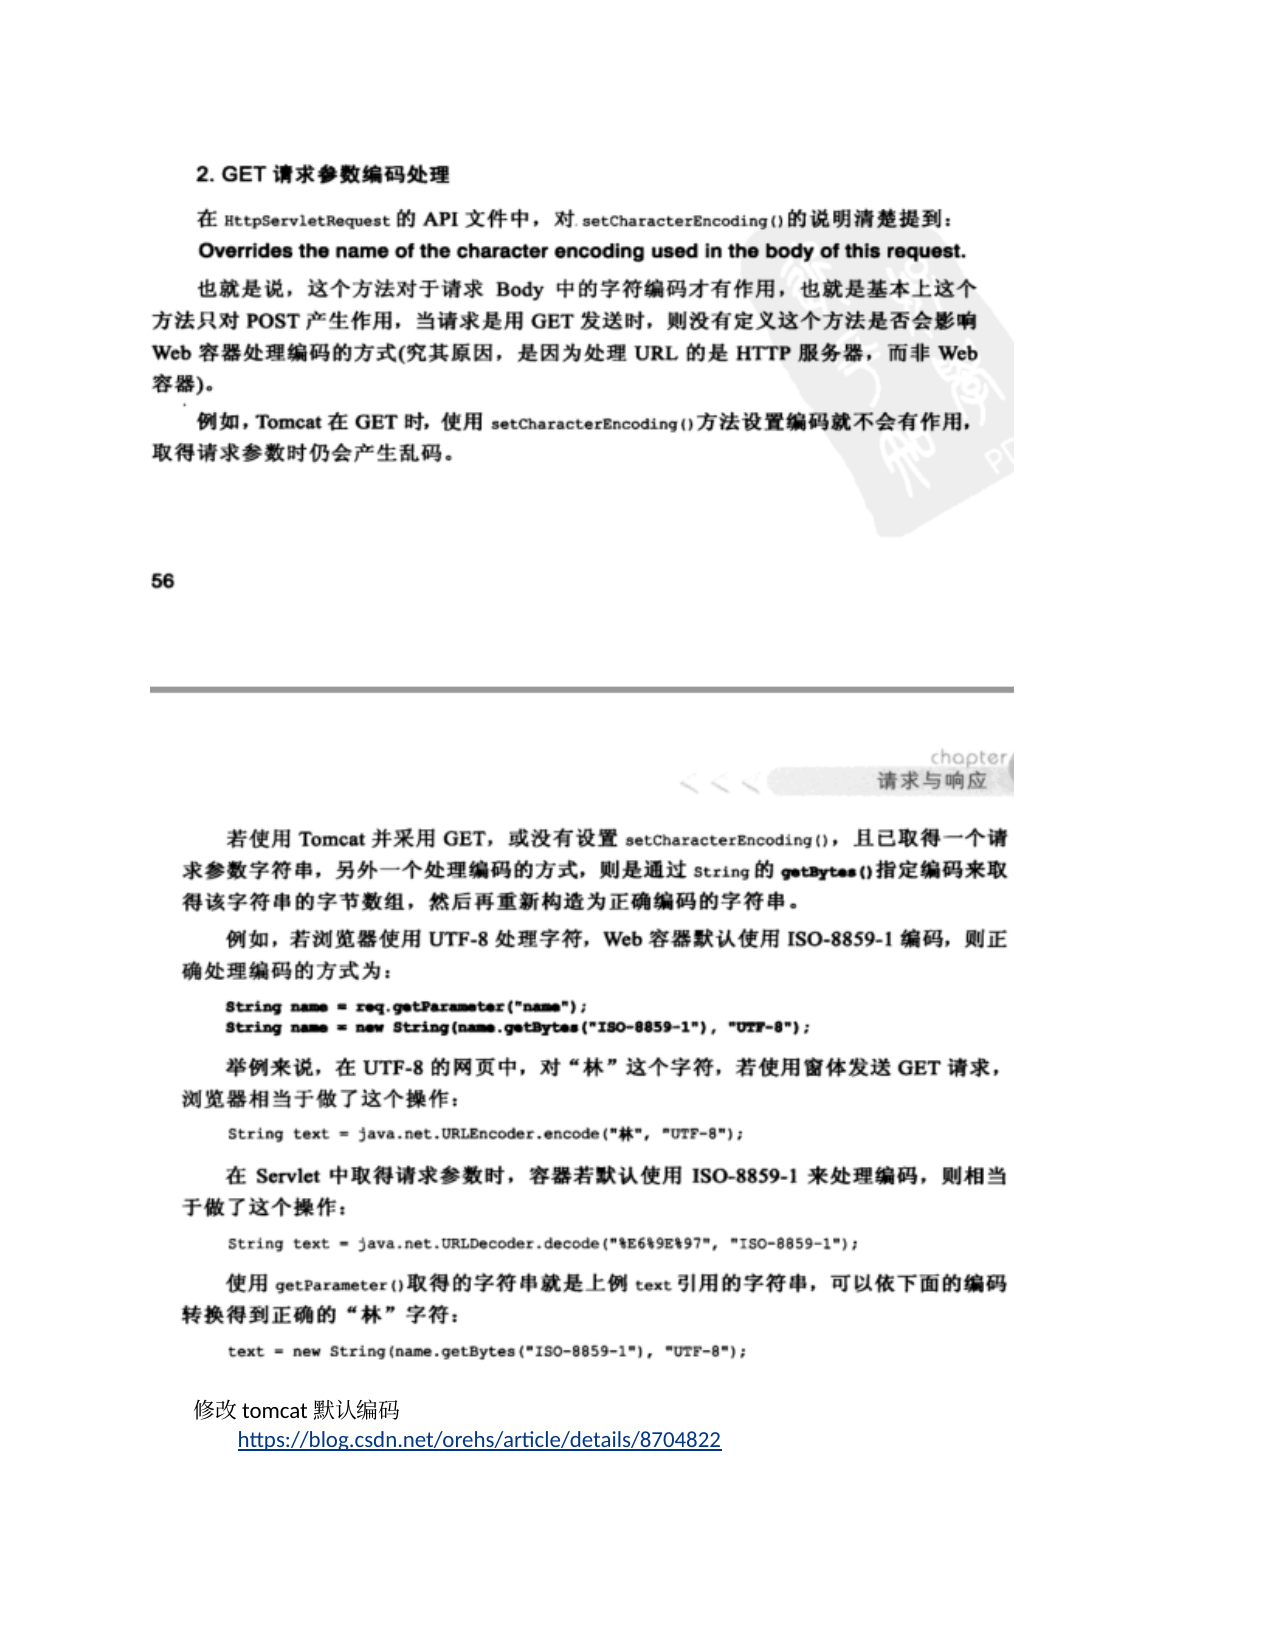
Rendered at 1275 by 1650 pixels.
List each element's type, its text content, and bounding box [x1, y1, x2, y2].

text https://blog.csdn.net/orehs/article/details/8704822 [150, 1425, 1125, 1453]
picture [150, 150, 1014, 1366]
text 修改tomcat 默认编码 [150, 1394, 1125, 1425]
